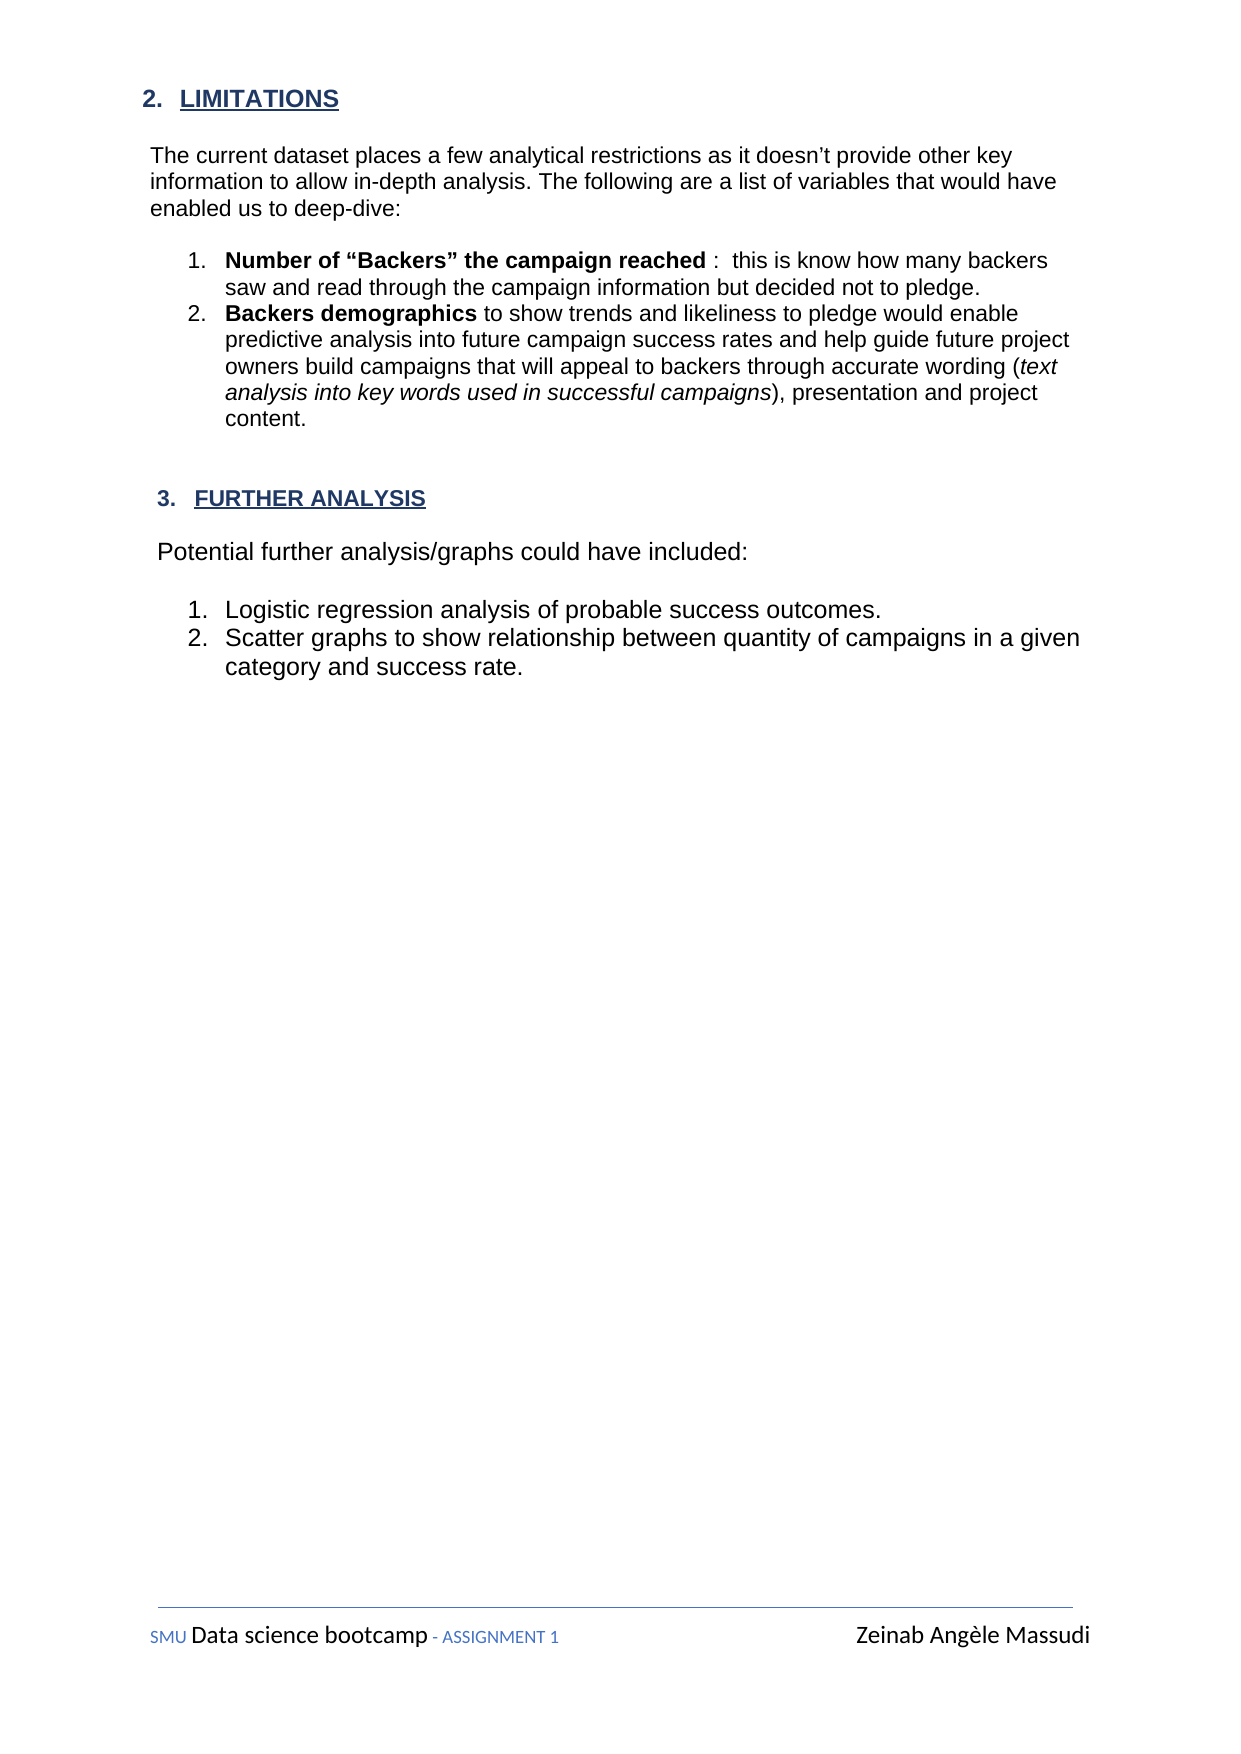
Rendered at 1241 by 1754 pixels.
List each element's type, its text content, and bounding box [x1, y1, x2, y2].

list FURTHER ANALYSIS [157, 484, 1090, 511]
text The current dataset places a few analytical restrictions as it doesn’t provide other key information to allow in-depth analysis. The following are a list of variables that would have enabled us to deep-dive: [150, 142, 1090, 221]
list LIMITATIONS [142, 84, 1090, 113]
list Scatter graphs to show relationship between quantity of campaigns in a given category and success rate. [187, 623, 1090, 681]
list Number of “Backers” the campaign reached : this is know how many backers saw and read through the campaign information but decided not to pledge. [187, 247, 1090, 300]
list Logistic regression analysis of probable success outcomes. [187, 595, 1090, 623]
list Backers demographics to show trends and likeliness to pledge would enable predictive analysis into future campaign success rates and help guide future project owners build campaigns that will appeal to backers through accurate wording (text analysis into key words used in successful campaigns), presentation and project content. [187, 300, 1090, 432]
text Potential further analysis/graphs could have included: [150, 537, 1090, 566]
